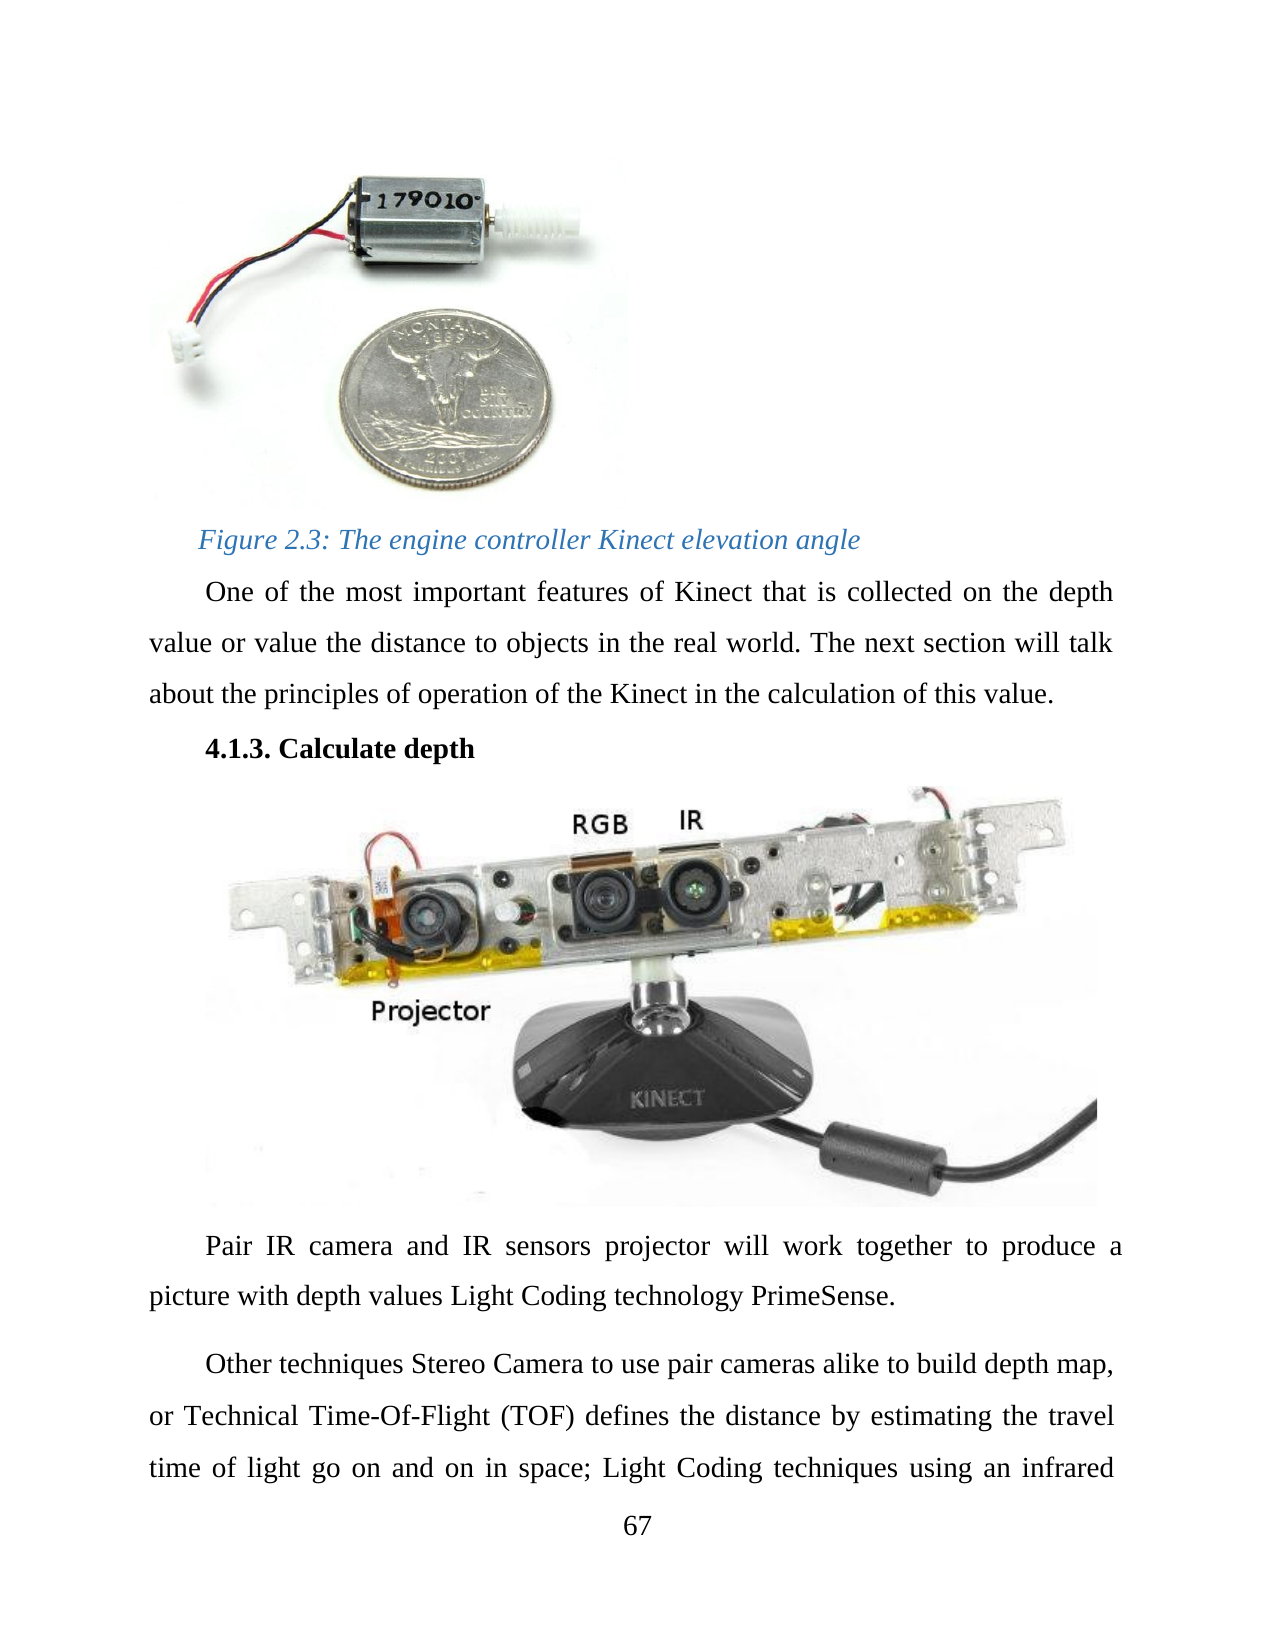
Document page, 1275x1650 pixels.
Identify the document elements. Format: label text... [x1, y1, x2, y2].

subtitle Figure 2.3: The engine controller Kinect elevation angle [198, 522, 1068, 556]
picture [205, 786, 1098, 1207]
text One of the most important features of Kinect that is collected on the depth value or value the distance to objects in the real world. The next section will talk about the principles of operation of the Kinect in the calculation of this value. [149, 574, 1115, 710]
text 4.1.3. Calculate depth [149, 731, 1115, 765]
picture [150, 150, 628, 509]
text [149, 1346, 1116, 1483]
text Pair IR camera and IR sensors projector will work together to produce a picture with depth values ​​Light Coding technology PrimeSense. [149, 1228, 1124, 1312]
